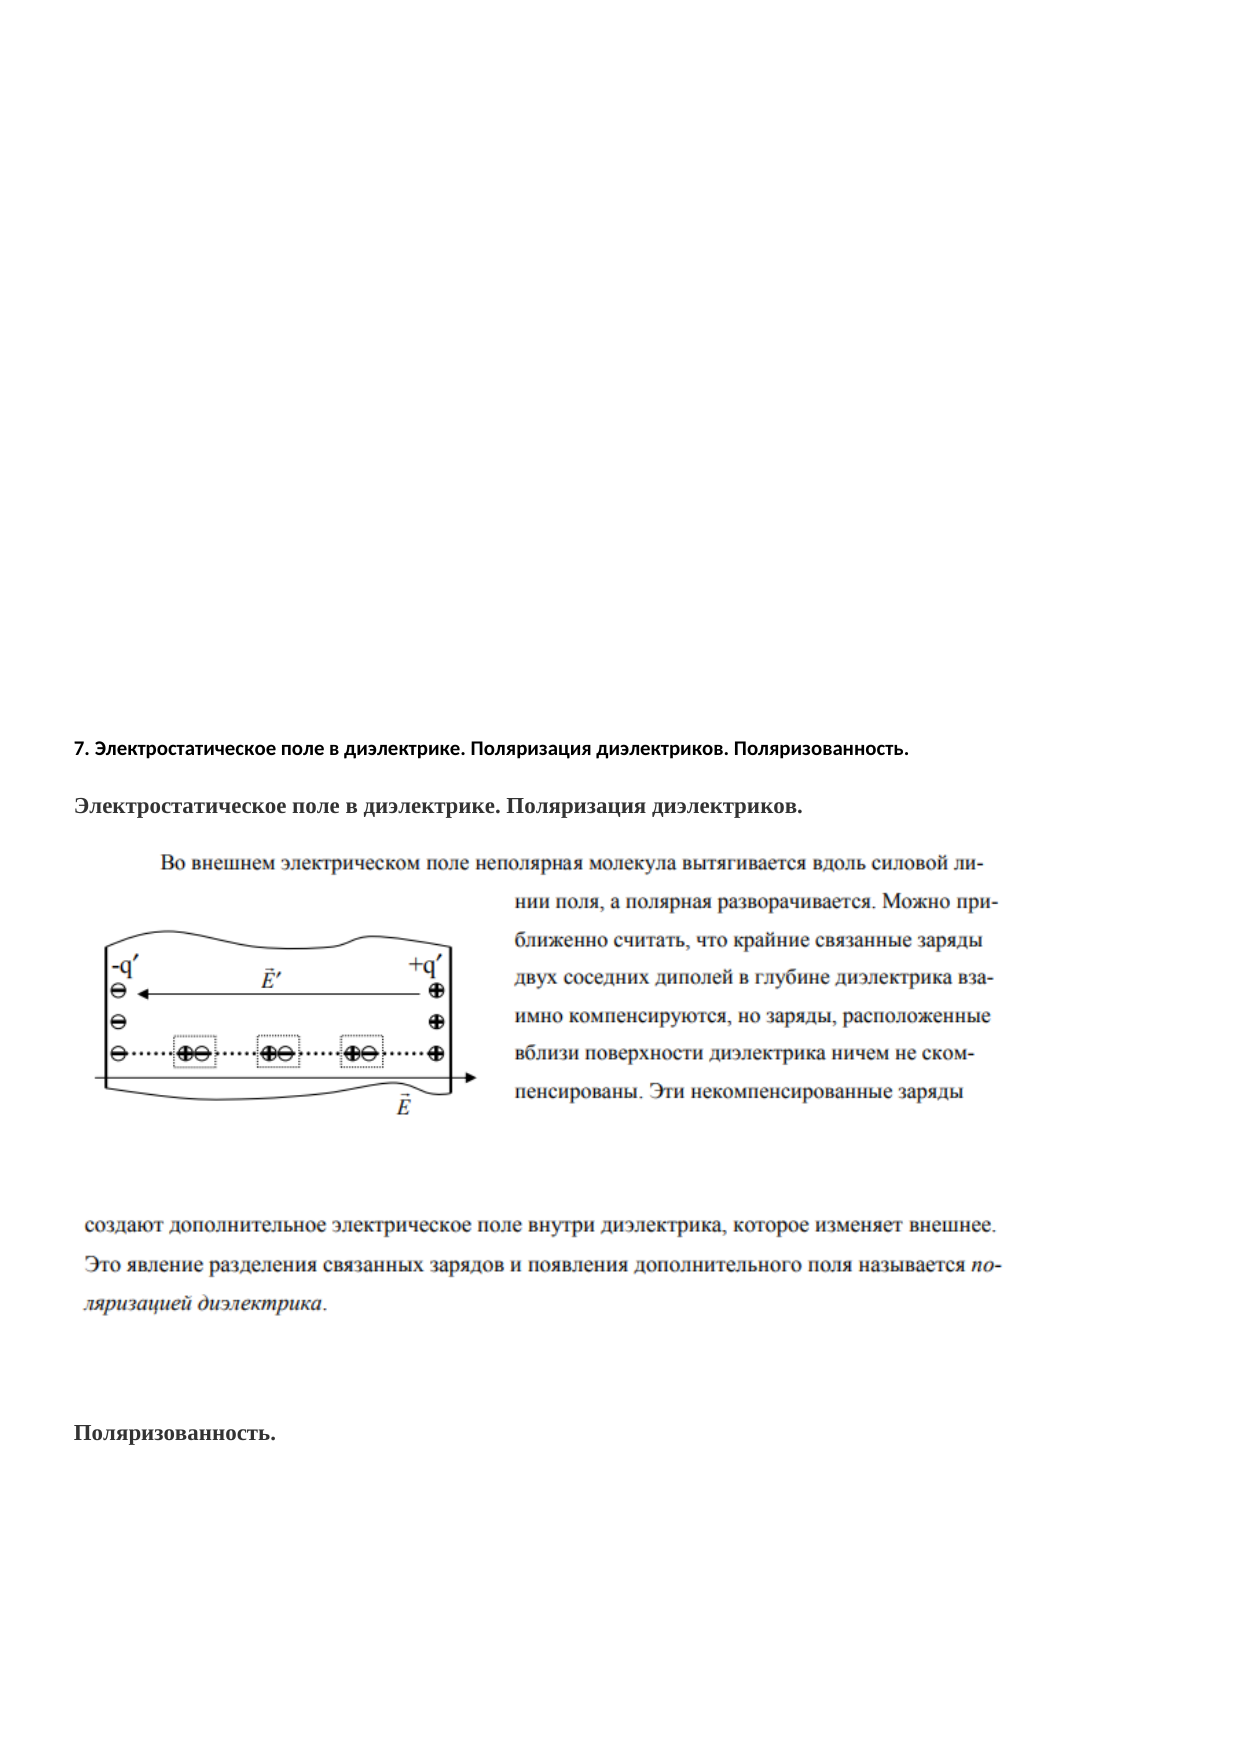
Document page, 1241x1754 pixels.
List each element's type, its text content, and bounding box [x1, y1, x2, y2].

picture [73, 849, 1049, 1178]
subtitle 7. Электростатическое поле в диэлектрике. Поляризация диэлектриков. Поляризованность. [74, 736, 1211, 761]
text Поляризованность. [74, 1418, 1211, 1445]
text Электростатическое поле в диэлектрике. Поляризация диэлектриков. [74, 792, 1211, 818]
picture [73, 1209, 1049, 1330]
